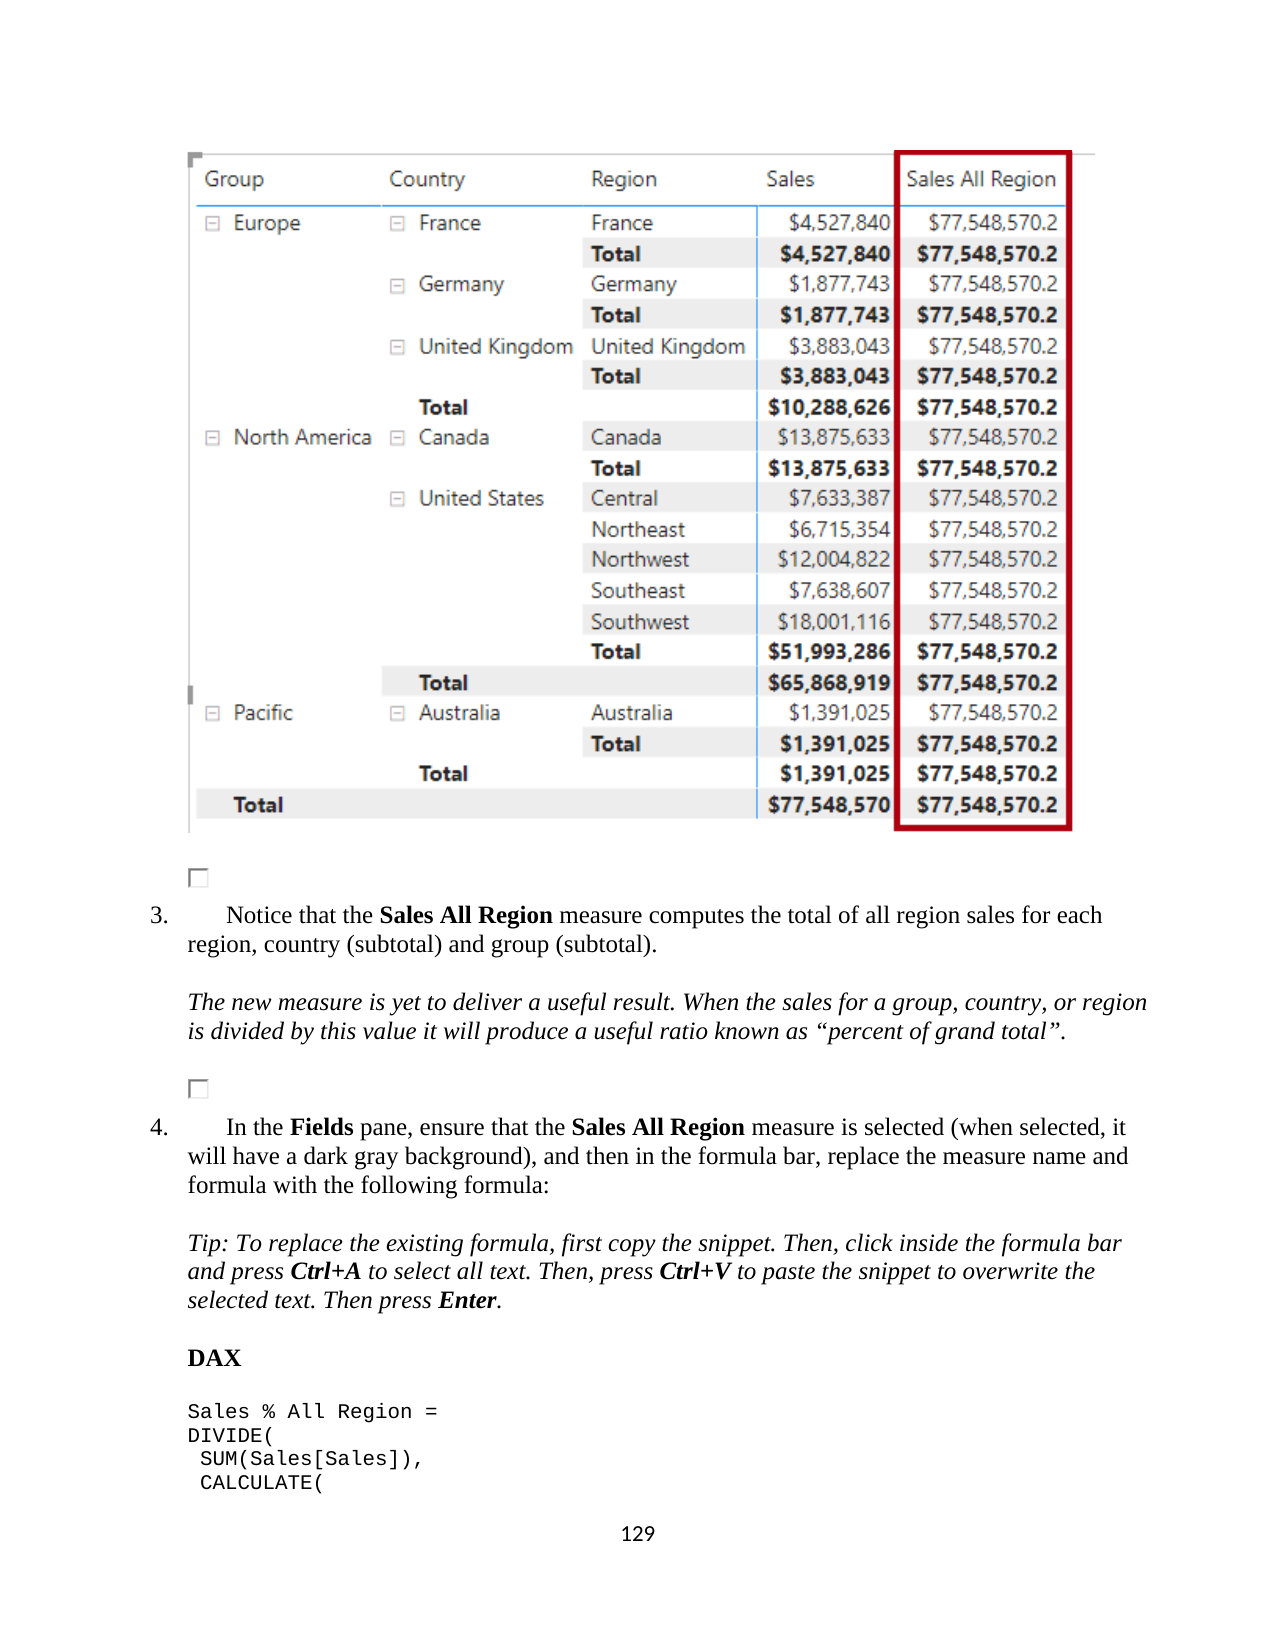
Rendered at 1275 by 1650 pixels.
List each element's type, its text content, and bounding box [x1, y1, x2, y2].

text ‎DIVIDE( [187, 1424, 1162, 1448]
text Sales % All Region = [187, 1401, 1162, 1424]
list In the Fields pane, ensure that the Sales All Region measure is selected (when selected, it will have a dark gray background), and then in the formula bar, replace the measure name and formula with the following formula: [150, 1074, 1162, 1198]
text The new measure is yet to deliver a useful result. When the sales for a group, country, or region is divided by this value it will produce a useful ratio known as “percent of grand total”. [187, 987, 1162, 1044]
text ‎ CALCULATE( [187, 1472, 1162, 1496]
picture [187, 150, 1096, 833]
text ‎ SUM(Sales[Sales]), [187, 1448, 1162, 1472]
list Notice that the Sales All Region measure computes the total of all region sales for each region, country (subtotal) and group (subtotal). [150, 862, 1162, 958]
text DAX [187, 1343, 1162, 1372]
text Tip: To replace the existing formula, first copy the snippet. Then, click inside the formula bar and press Ctrl+A to select all text. Then, press Ctrl+V to paste the snippet to overwrite the selected text. Then press Enter. [187, 1228, 1162, 1314]
